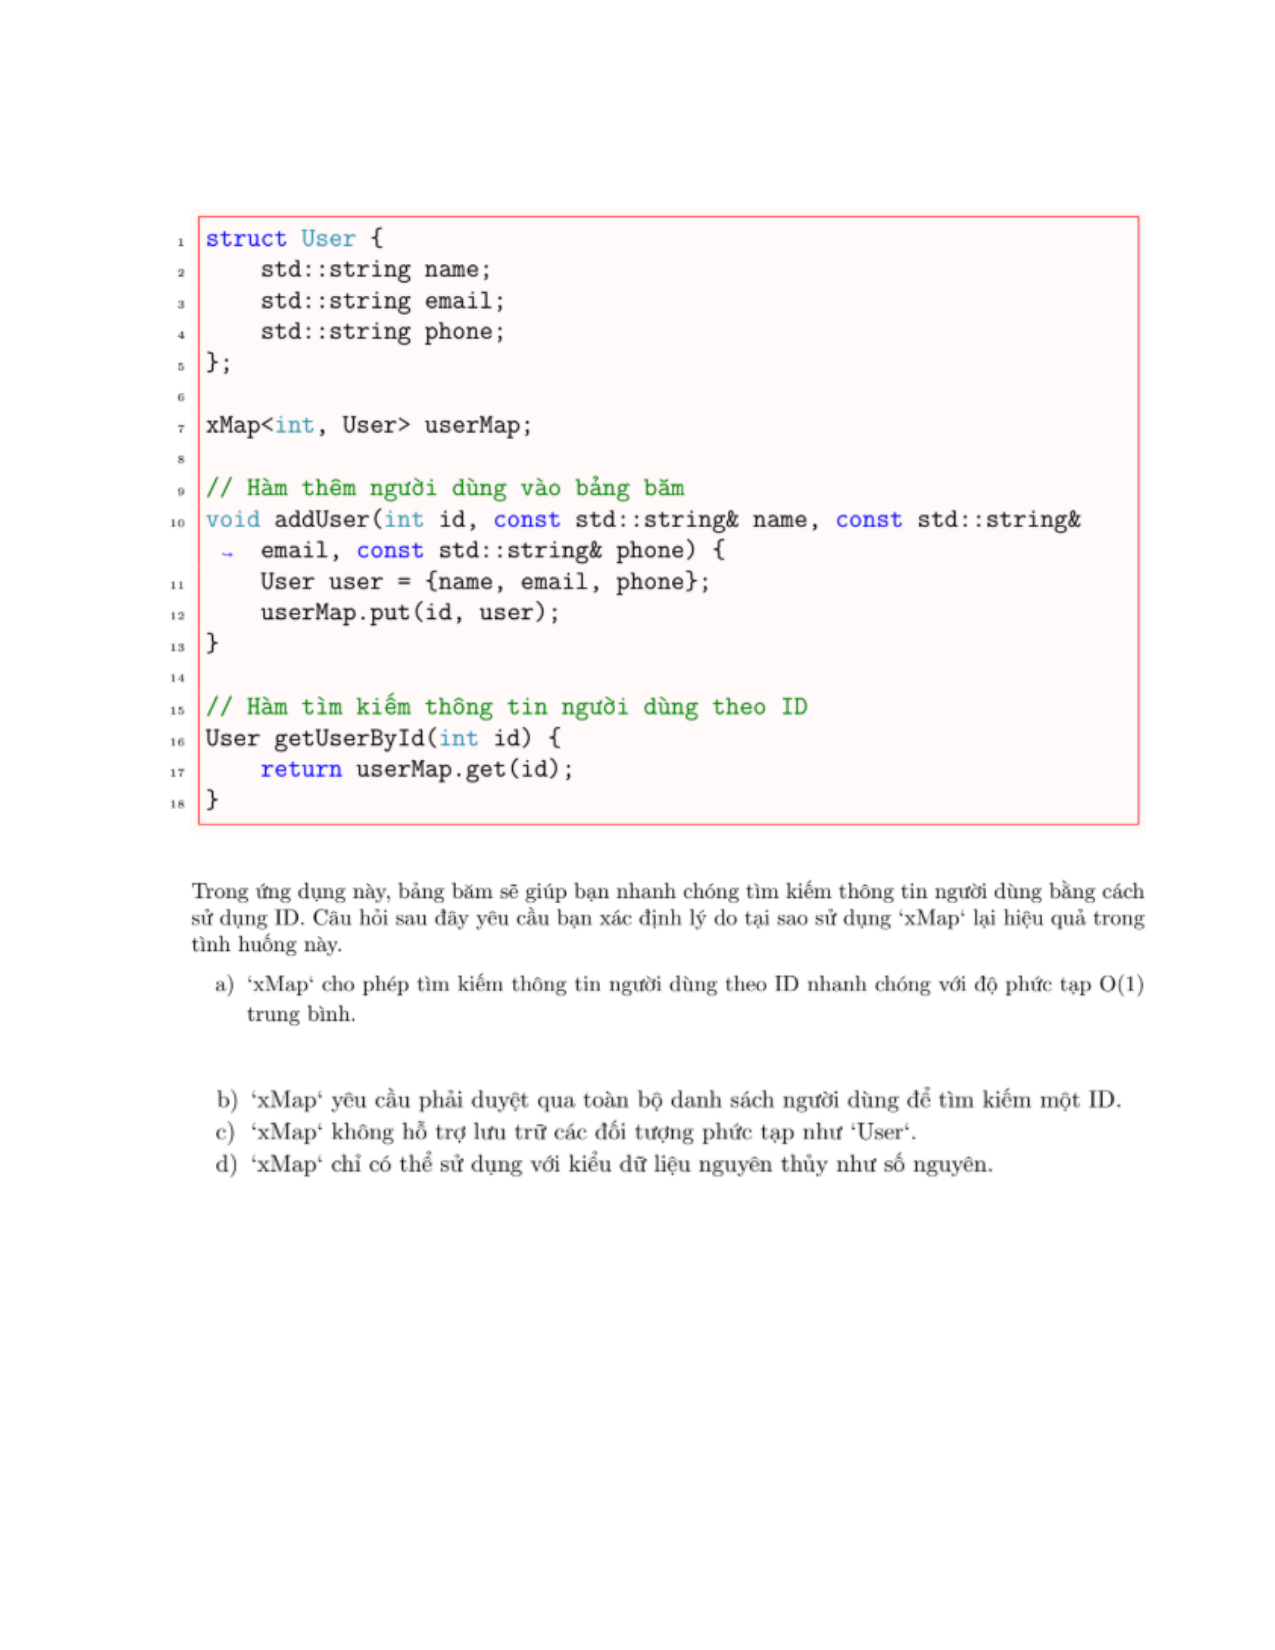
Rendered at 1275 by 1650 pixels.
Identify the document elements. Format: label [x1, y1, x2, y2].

picture [150, 1061, 1181, 1190]
picture [150, 201, 1192, 1041]
